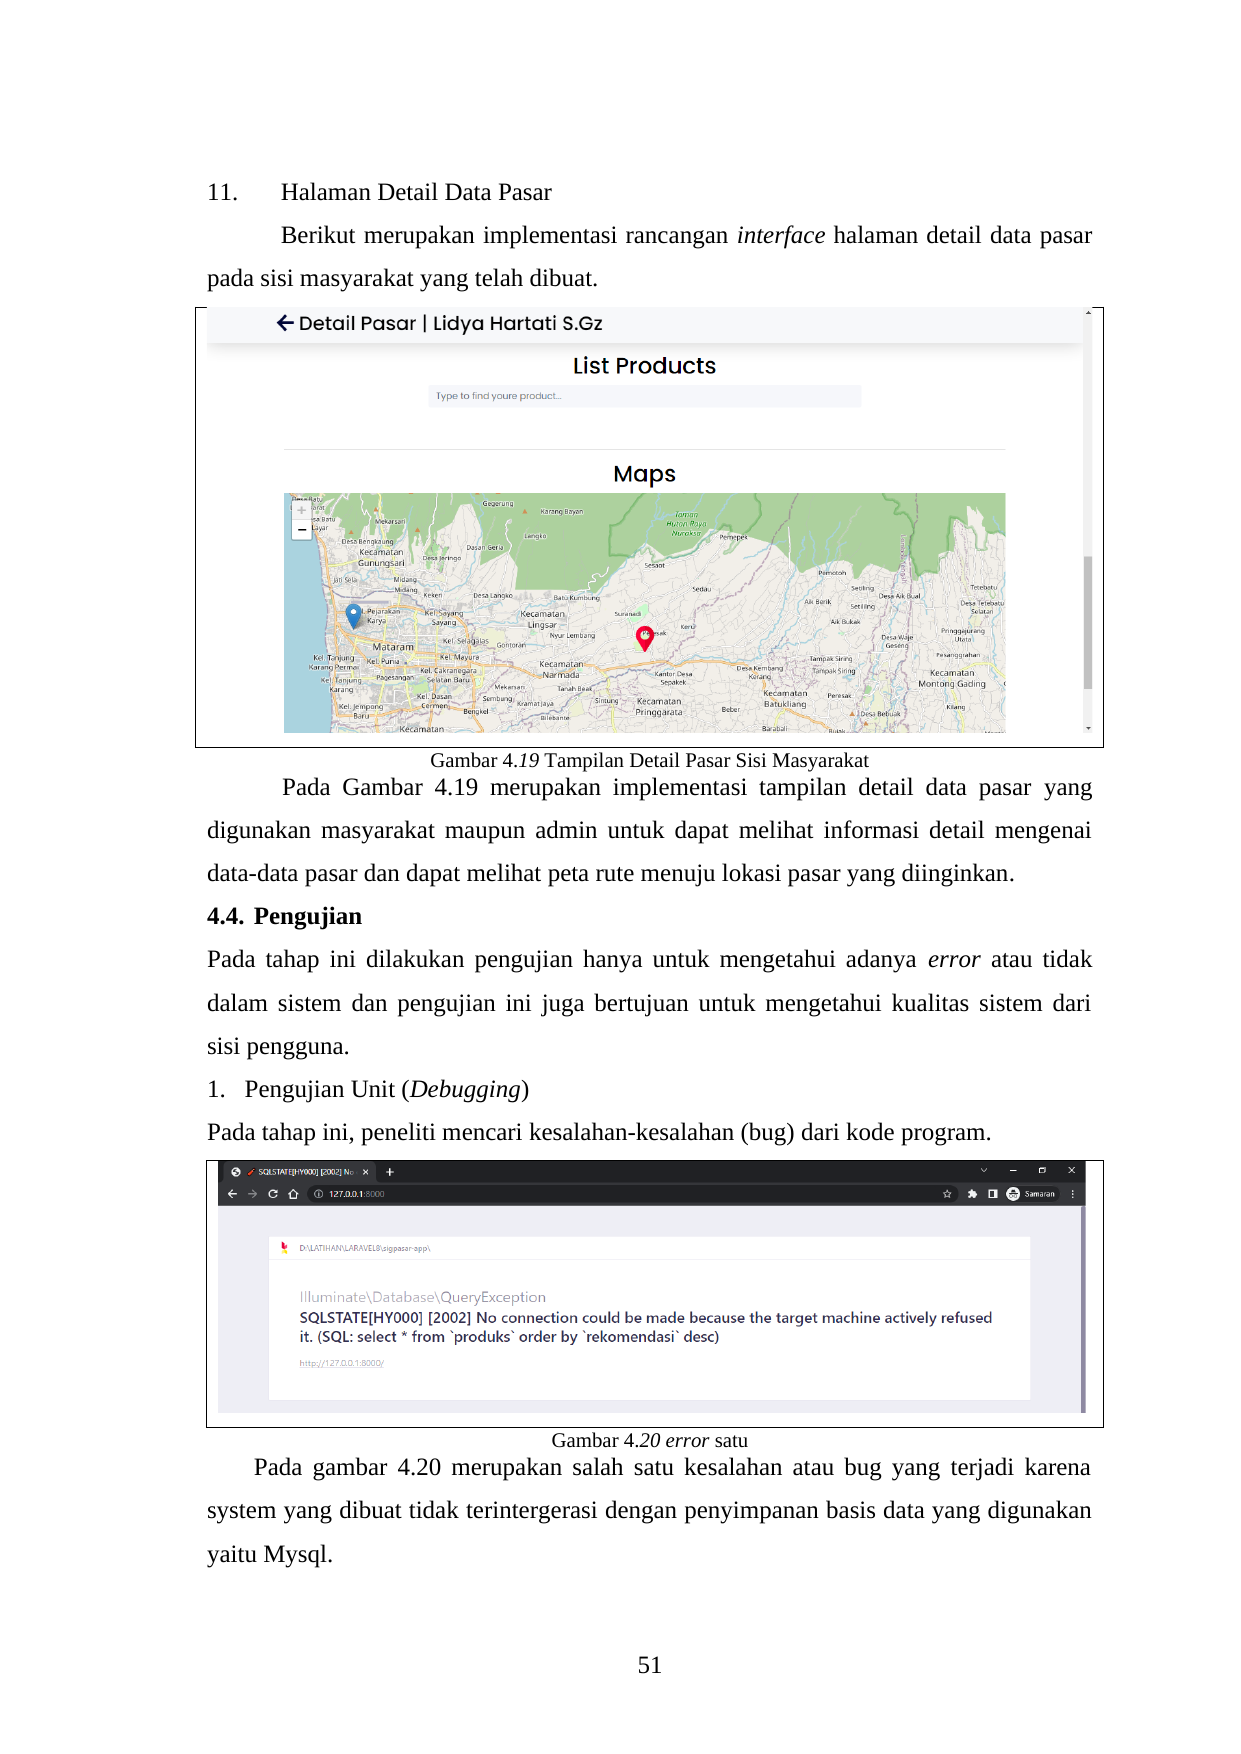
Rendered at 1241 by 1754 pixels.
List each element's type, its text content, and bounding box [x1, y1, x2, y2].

text Pada tahap ini dilakukan pengujian hanya untuk mengetahui adanya error atau tidak dalam sistem dan pengujian ini juga bertujuan untuk mengetahui kualitas sistem dari sisi pengguna. [207, 944, 1092, 1059]
text Gambar 4.19 Tampilan Detail Pasar Sisi Masyarakat [207, 748, 1092, 772]
text Pada Gambar 4.19 merupakan implementasi tampilan detail data pasar yang digunakan masyarakat maupun admin untuk dapat melihat informasi detail mengenai data-data pasar dan dapat melihat peta rute menuju lokasi pasar yang diinginkan. [207, 772, 1092, 887]
list Halaman Detail Data Pasar [207, 177, 1092, 206]
picture [218, 1161, 1086, 1413]
text Berikut merupakan implementasi rancangan interface halaman detail data pasar pada sisi masyarakat yang telah dibuat. [207, 220, 1092, 292]
list Pengujian [207, 901, 1092, 930]
picture [206, 307, 1093, 733]
table_header [207, 1161, 1103, 1427]
text Gambar 4.20 error satu [207, 1428, 1092, 1452]
list Pengujian Unit (Debugging) [207, 1074, 1092, 1103]
table_header [196, 308, 1103, 747]
text Pada gambar 4.20 merupakan salah satu kesalahan atau bug yang terjadi karena system yang dibuat tidak terintergerasi dengan penyimpanan basis data yang digunakan yaitu Mysql. [207, 1452, 1092, 1567]
text Pada tahap ini, peneliti mencari kesalahan-kesalahan (bug) dari kode program. [207, 1117, 1092, 1146]
